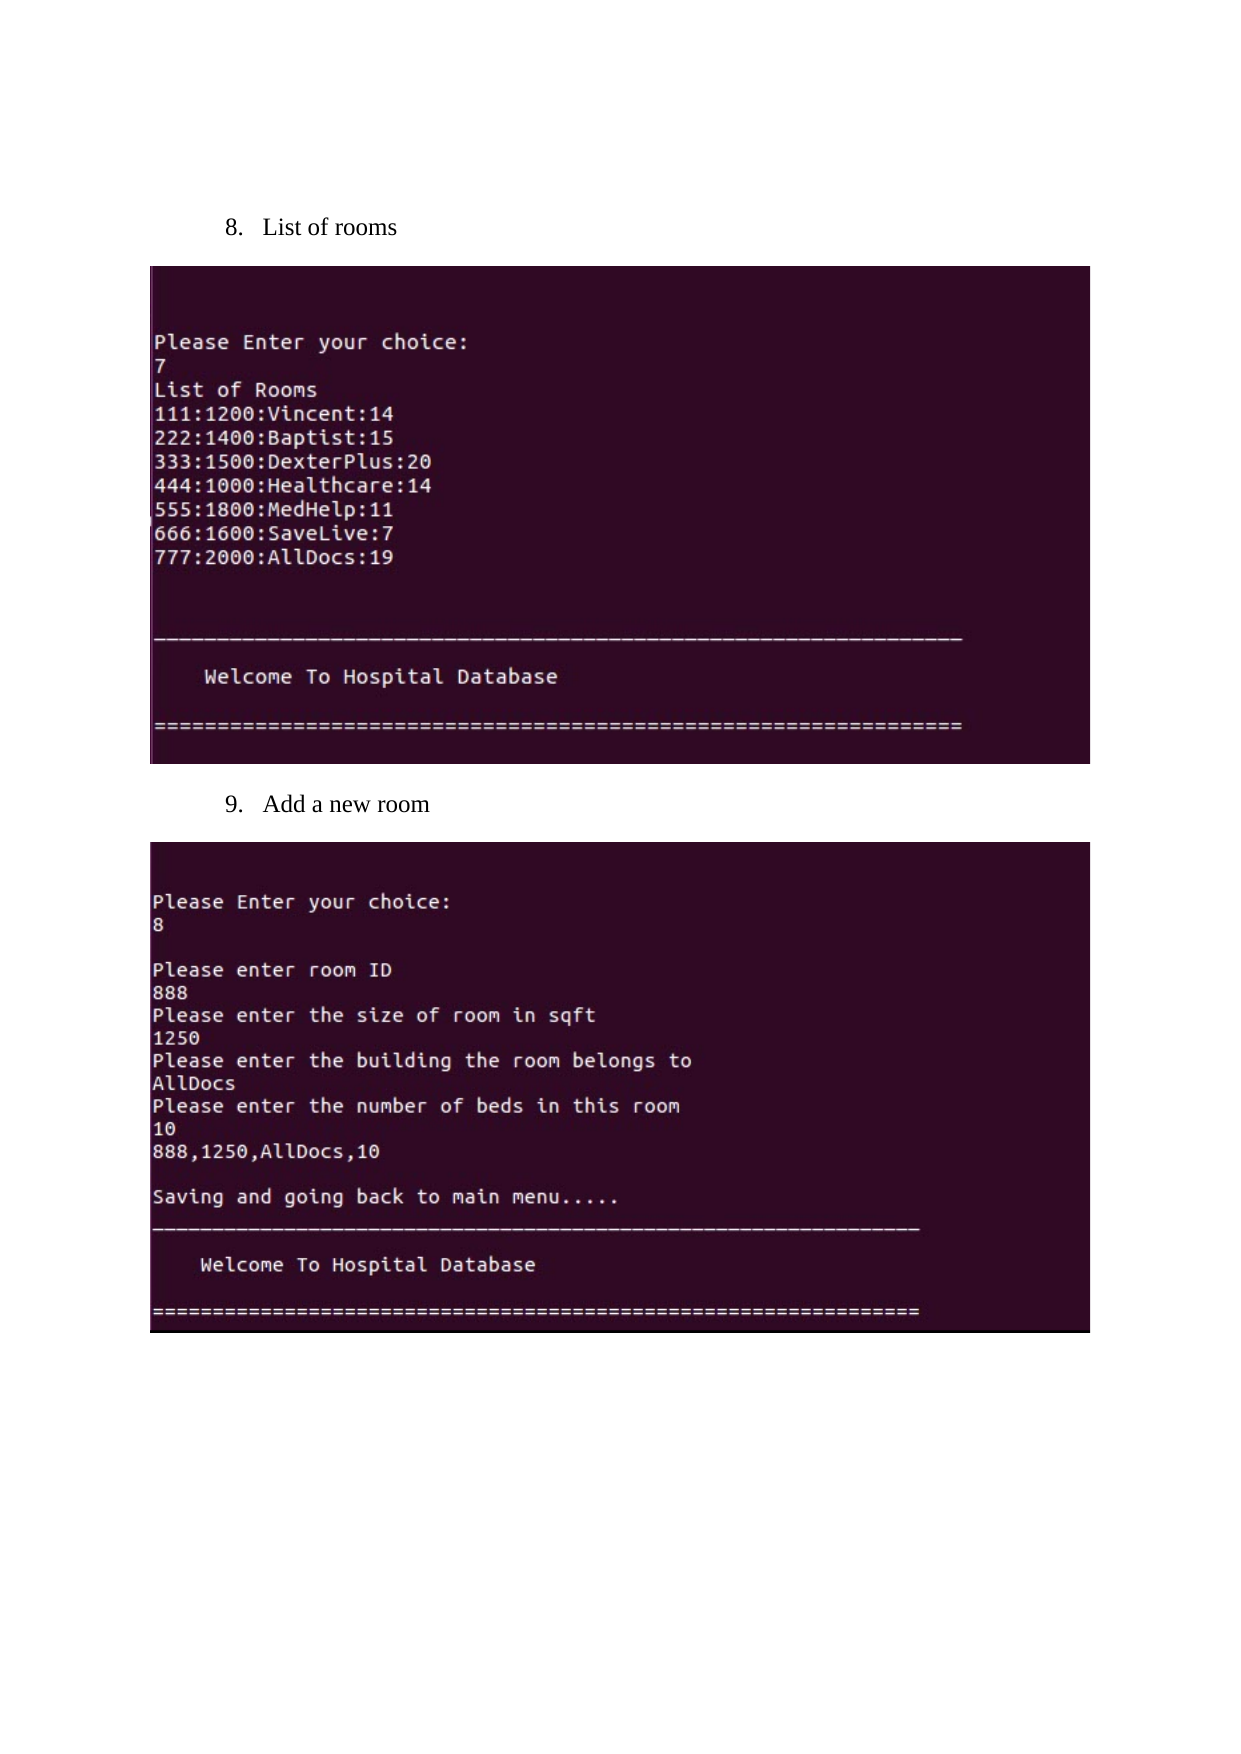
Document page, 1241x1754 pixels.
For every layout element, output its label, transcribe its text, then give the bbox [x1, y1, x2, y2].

picture [150, 266, 1091, 764]
picture [150, 842, 1091, 1333]
list Add a new room [225, 789, 1090, 818]
list List of rooms [225, 212, 1090, 241]
